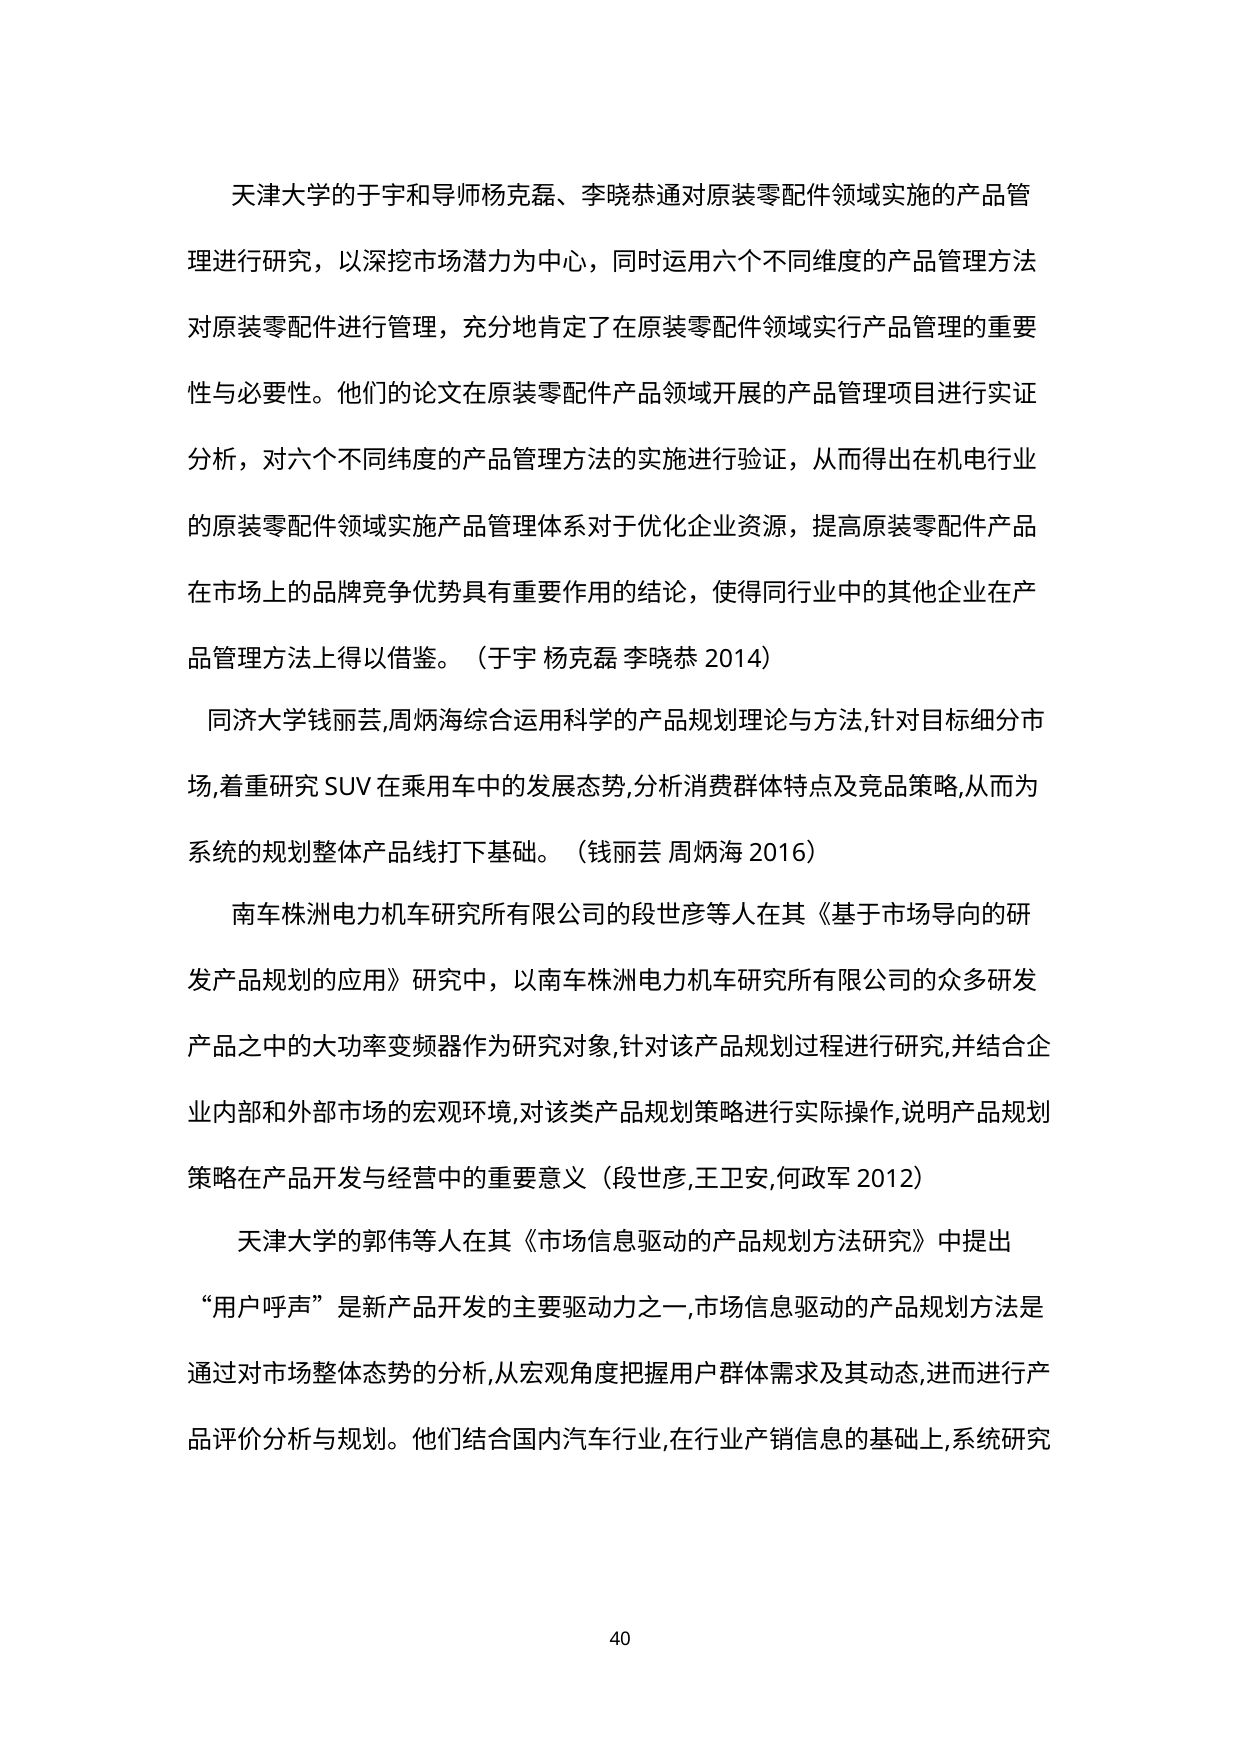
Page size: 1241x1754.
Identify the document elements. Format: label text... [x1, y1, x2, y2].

text 同济大学钱丽芸,周炳海综合运用科学的产品规划理论与方法,针对目标细分市场,着重研究SUV在乘用车中的发展态势,分析消费群体特点及竞品策略,从而为系统的规划整体产品线打下基础。（钱丽芸 周炳海 2016） [187, 696, 1053, 873]
text 南车株洲电力机车研究所有限公司的段世彦等人在其《基于市场导向的研发产品规划的应用》研究中，以南车株洲电力机车研究所有限公司的众多研发产品之中的大功率变频器作为研究对象,针对该产品规划过程进行研究,并结合企业内部和外部市场的宏观环境,对该类产品规划策略进行实际操作,说明产品规划策略在产品开发与经营中的重要意义（段世彦,王卫安,何政军 2012） [187, 891, 1053, 1199]
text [187, 1217, 1053, 1459]
text 天津大学的于宇和导师杨克磊、李晓恭通对原装零配件领域实施的产品管理进行研究，以深挖市场潜力为中心，同时运用六个不同维度的产品管理方法对原装零配件进行管理，充分地肯定了在原装零配件领域实行产品管理的重要性与必要性。他们的论文在原装零配件产品领域开展的产品管理项目进行实证分析，对六个不同纬度的产品管理方法的实施进行验证，从而得出在机电行业的原装零配件领域实施产品管理体系对于优化企业资源，提高原装零配件产品在市场上的品牌竞争优势具有重要作用的结论，使得同行业中的其他企业在产品管理方法上得以借鉴。（于宇 杨克磊 李晓恭 2014） [187, 172, 1053, 678]
